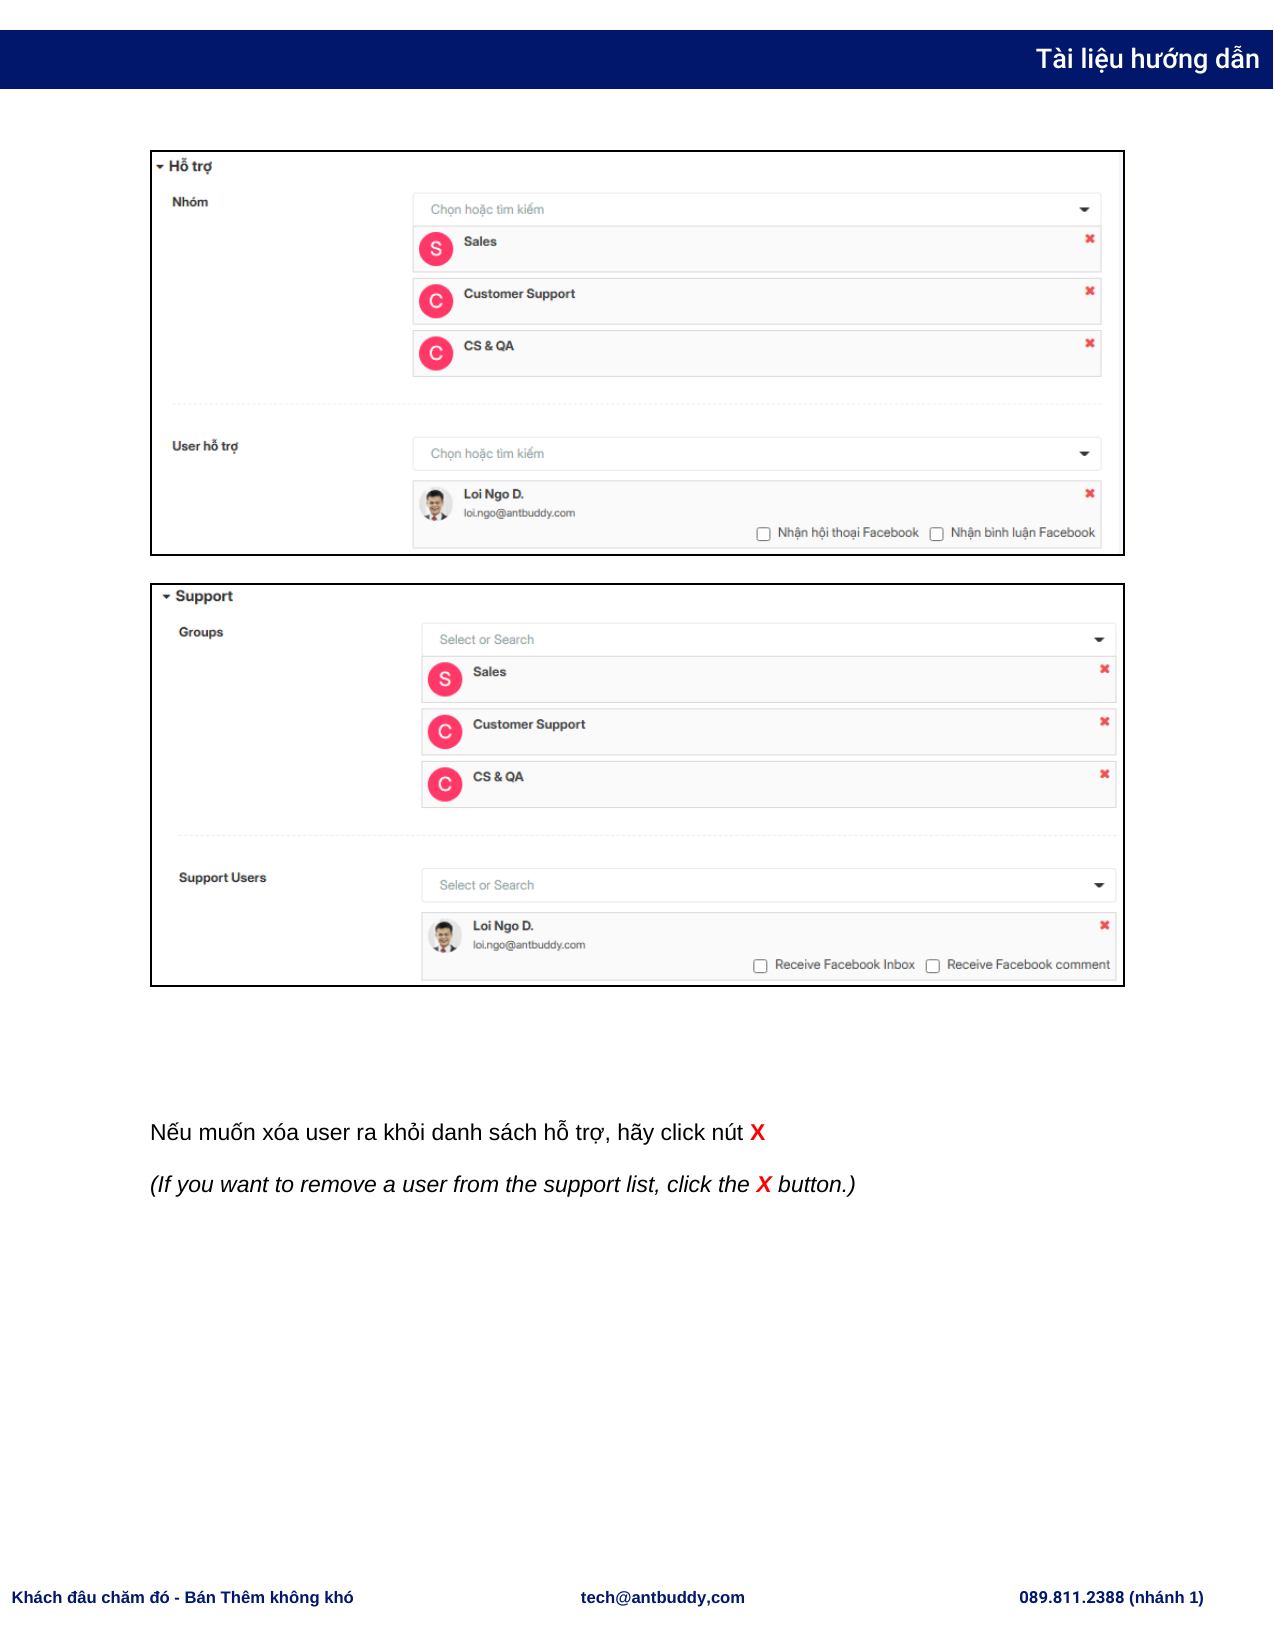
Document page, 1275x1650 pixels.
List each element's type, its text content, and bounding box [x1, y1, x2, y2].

text Nếu muốn xóa user ra khỏi danh sách hỗ trợ, hãy click nút X [150, 1118, 1125, 1145]
picture [152, 585, 1123, 985]
picture [152, 152, 1123, 554]
text (If you want to remove a user from the support list, click the X button.) [150, 1171, 1125, 1198]
